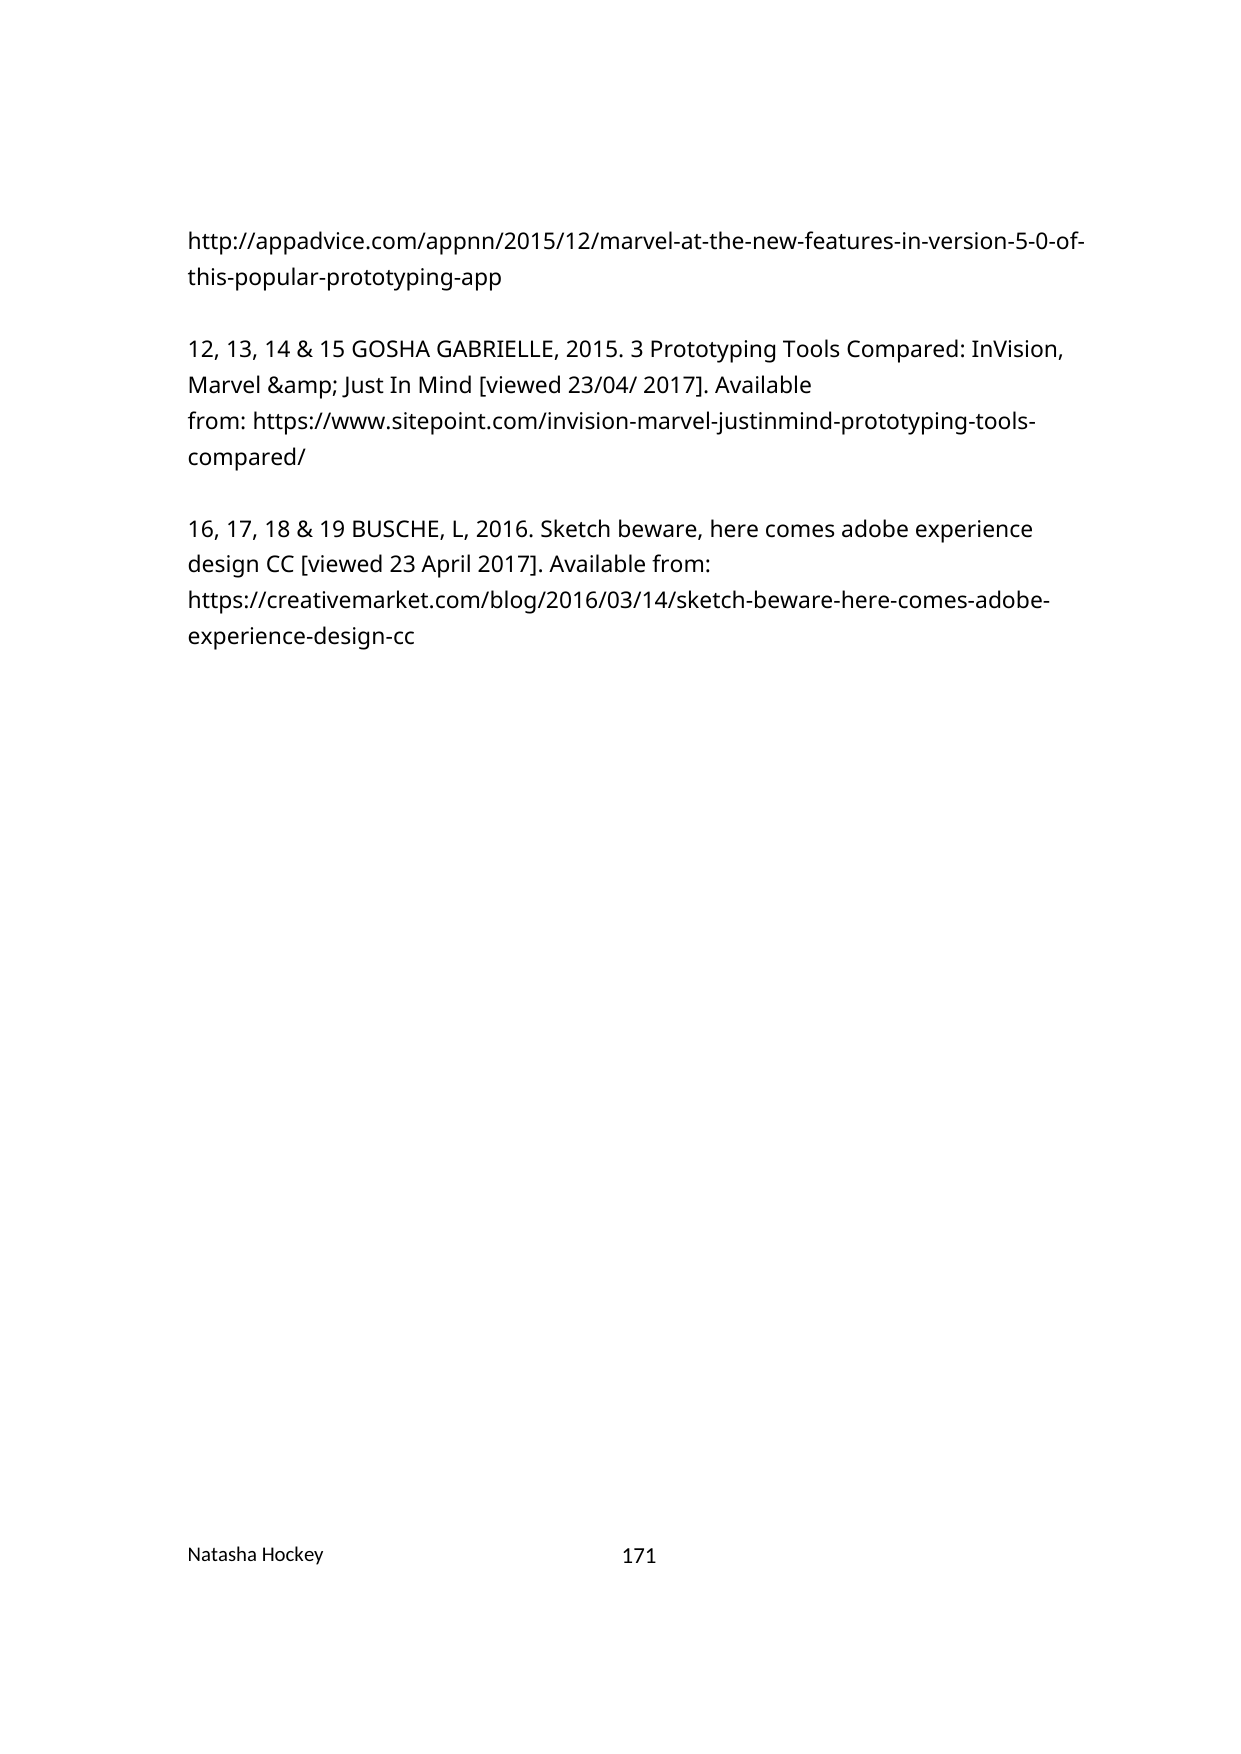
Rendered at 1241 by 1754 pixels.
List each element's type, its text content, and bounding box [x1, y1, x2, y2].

text 12, 13, 14 & 15 GOSHA GABRIELLE, 2015. 3 Prototyping Tools Compared: InVision, Marvel &amp; Just In Mind [viewed 23/04/ 2017]. Available from: https://www.sitepoint.com/invision-marvel-justinmind-prototyping-tools-compared/ [187, 333, 1090, 472]
text 16, 17, 18 & 19 BUSCHE, L, 2016. Sketch beware, here comes adobe experience design CC [viewed 23 April 2017]. Available from: https://creativemarket.com/blog/2016/03/14/sketch-beware-here-comes-adobe-experience-design-cc [187, 512, 1090, 652]
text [187, 225, 1090, 292]
